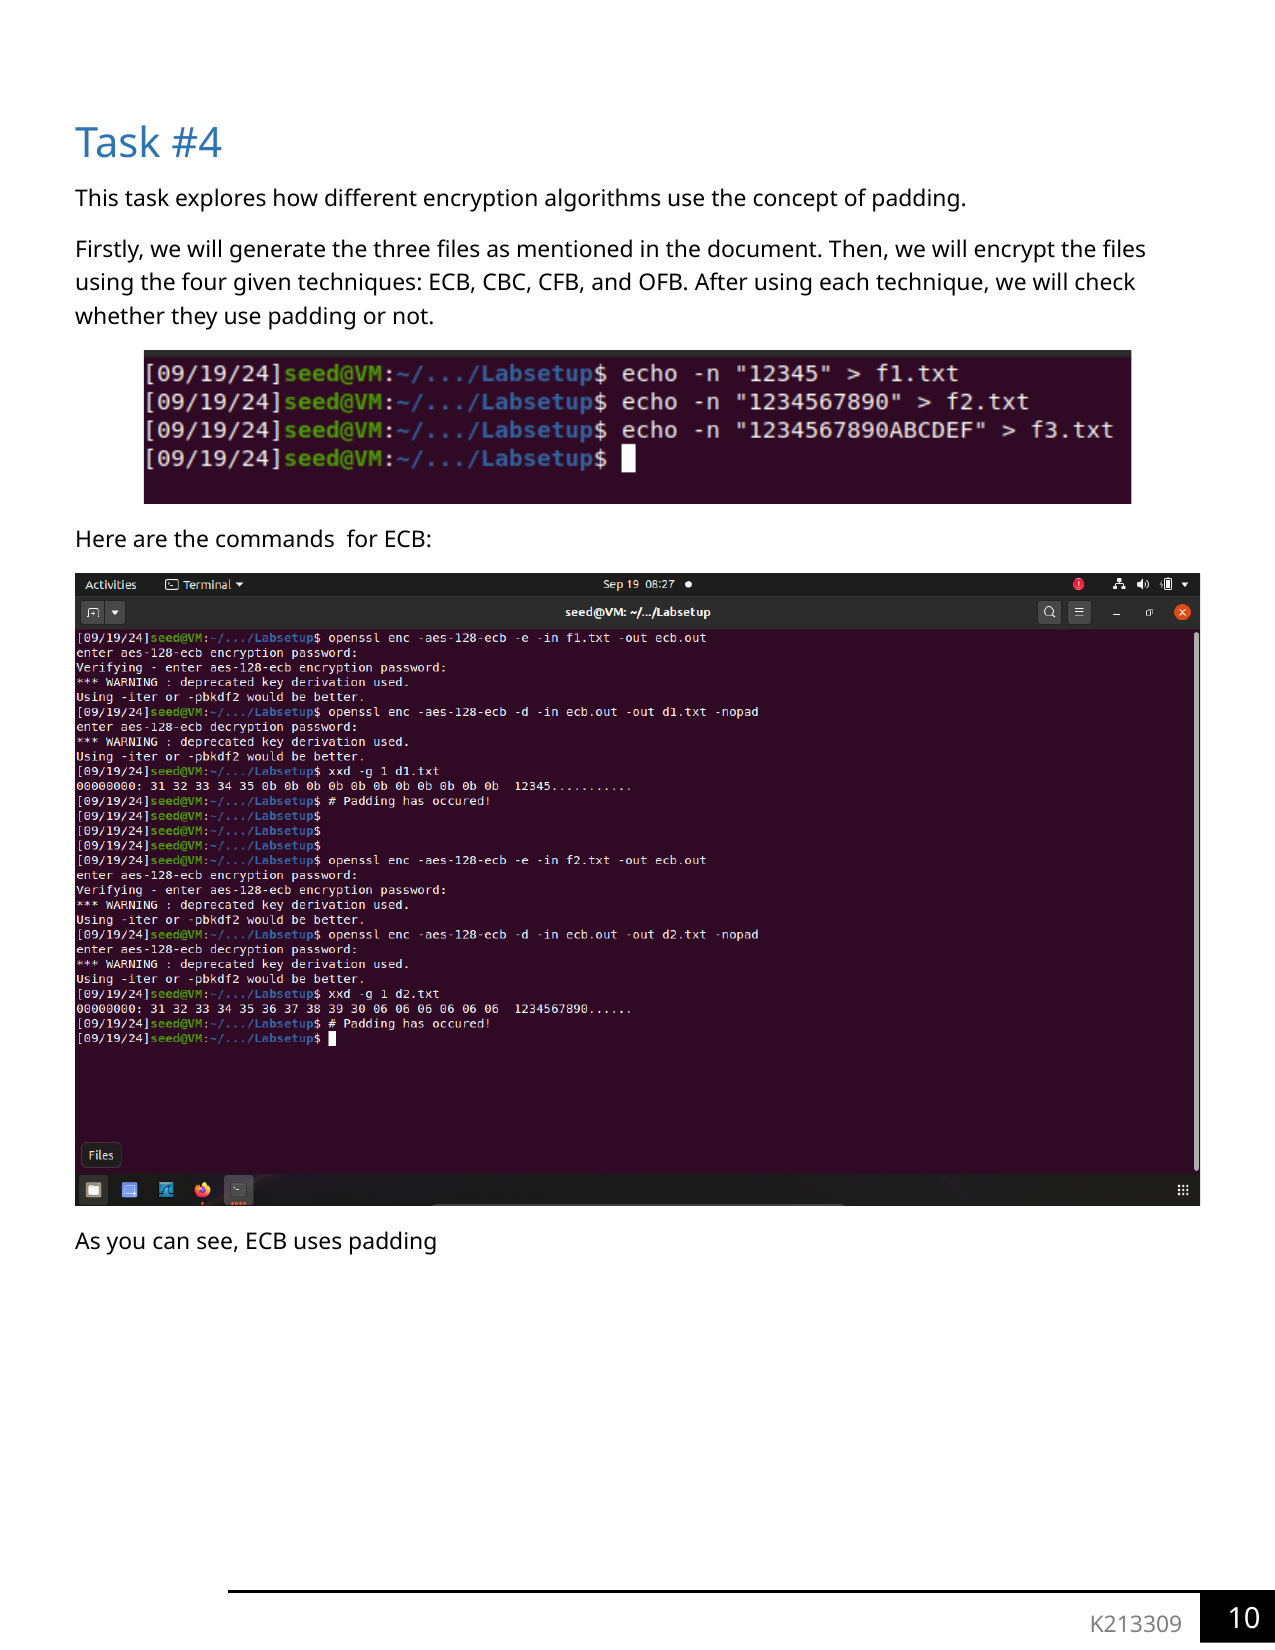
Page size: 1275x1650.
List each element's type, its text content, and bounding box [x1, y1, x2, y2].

text Here are the commands for ECB: [75, 523, 1200, 554]
subtitle Task #4 [75, 112, 1200, 169]
text Firstly, we will generate the three files as mentioned in the document. Then, we will encrypt the files using the four given techniques: ECB, CBC, CFB, and OFB. After using each technique, we will check whether they use padding or not. [75, 232, 1200, 331]
picture [75, 573, 1200, 1206]
picture [143, 350, 1132, 504]
text This task explores how different encryption algorithms use the concept of padding. [75, 182, 1200, 213]
text As you can see, ECB uses padding [75, 1225, 1200, 1256]
